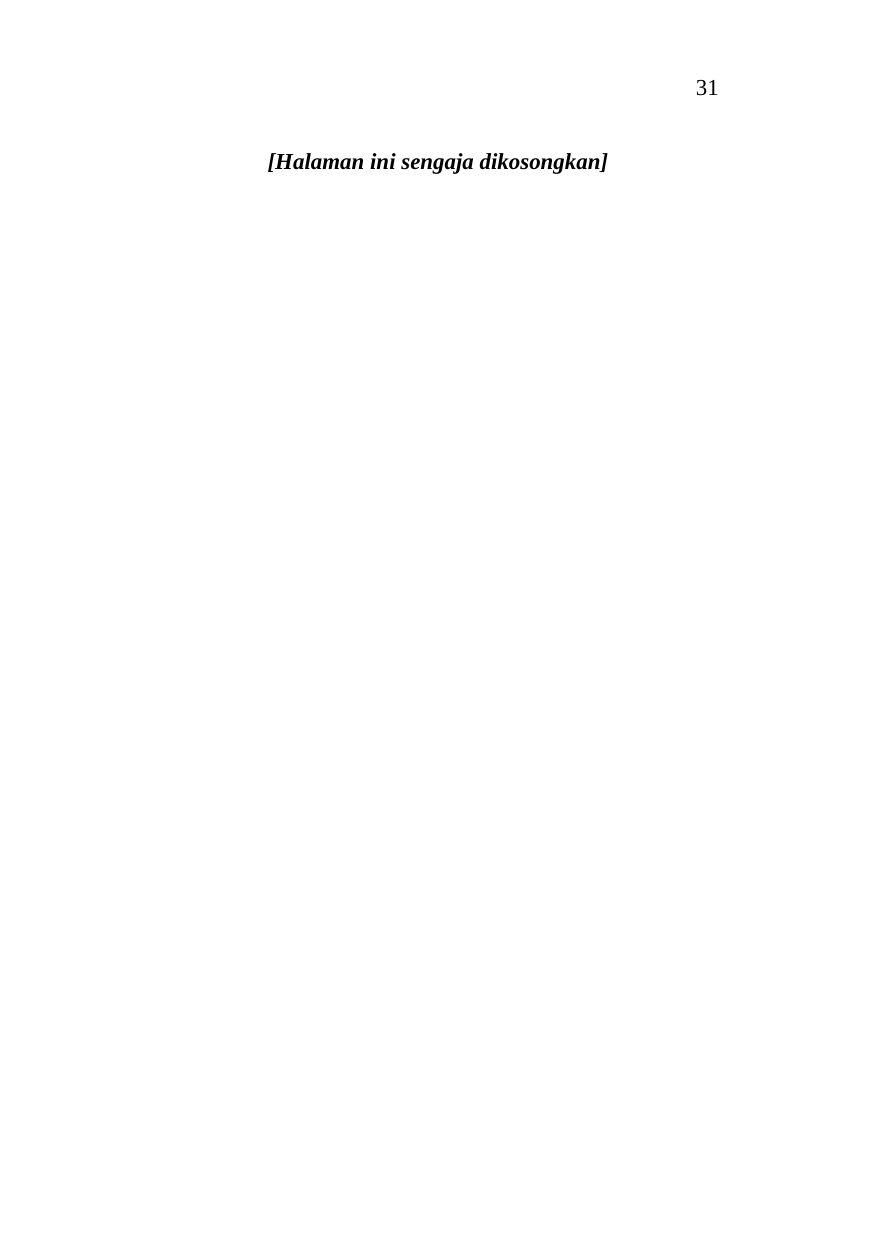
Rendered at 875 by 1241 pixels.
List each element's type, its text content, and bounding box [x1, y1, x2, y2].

text [Halaman ini sengaja dikosongkan] [122, 148, 756, 174]
